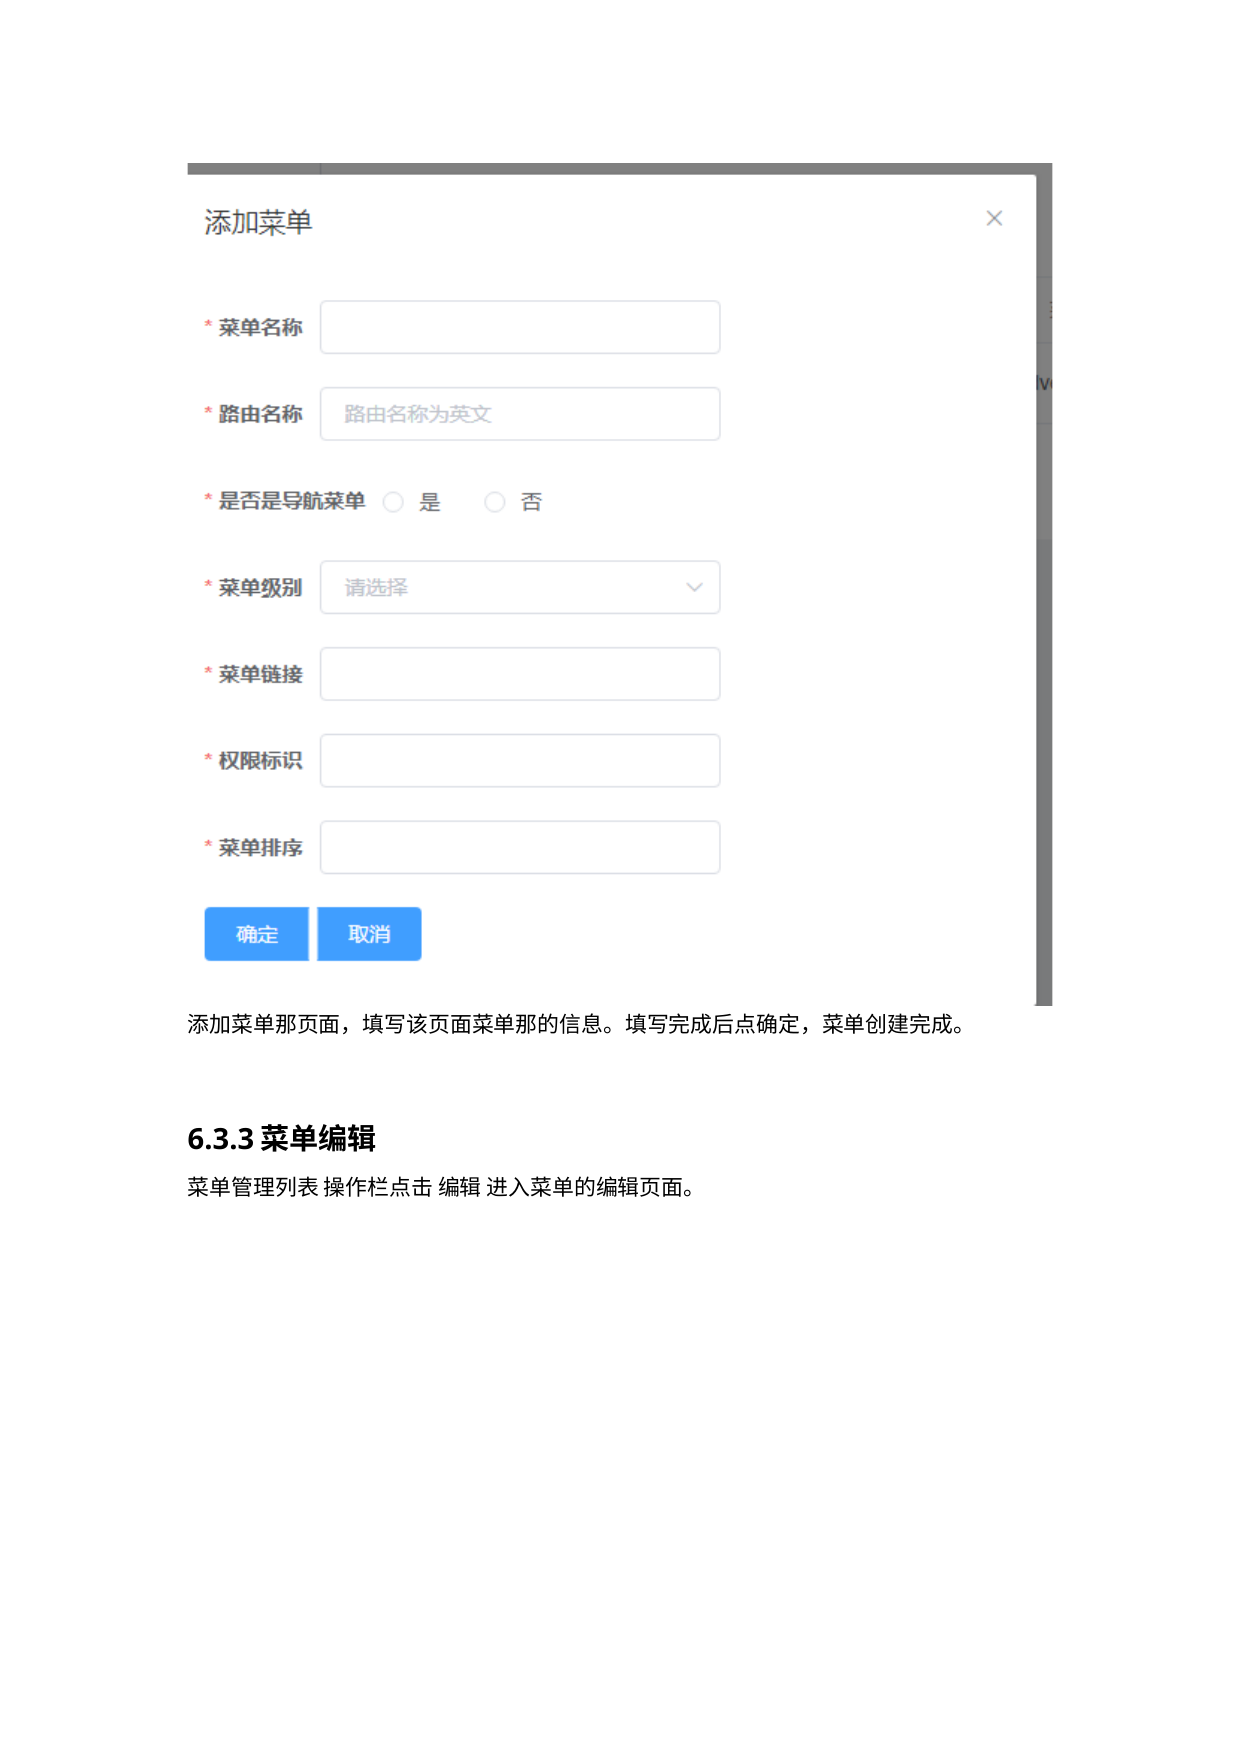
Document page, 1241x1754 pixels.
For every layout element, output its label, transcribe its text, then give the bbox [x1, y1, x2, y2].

text 菜单管理列表 操作栏点击 编辑 进入菜单的编辑页面。 [187, 1169, 1053, 1202]
text 添加菜单那页面，填写该页面菜单那的信息。填写完成后点确定，菜单创建完成。 [187, 1007, 1053, 1039]
picture [187, 163, 1053, 1006]
text 6.3.3菜单编辑 [187, 1104, 1053, 1169]
